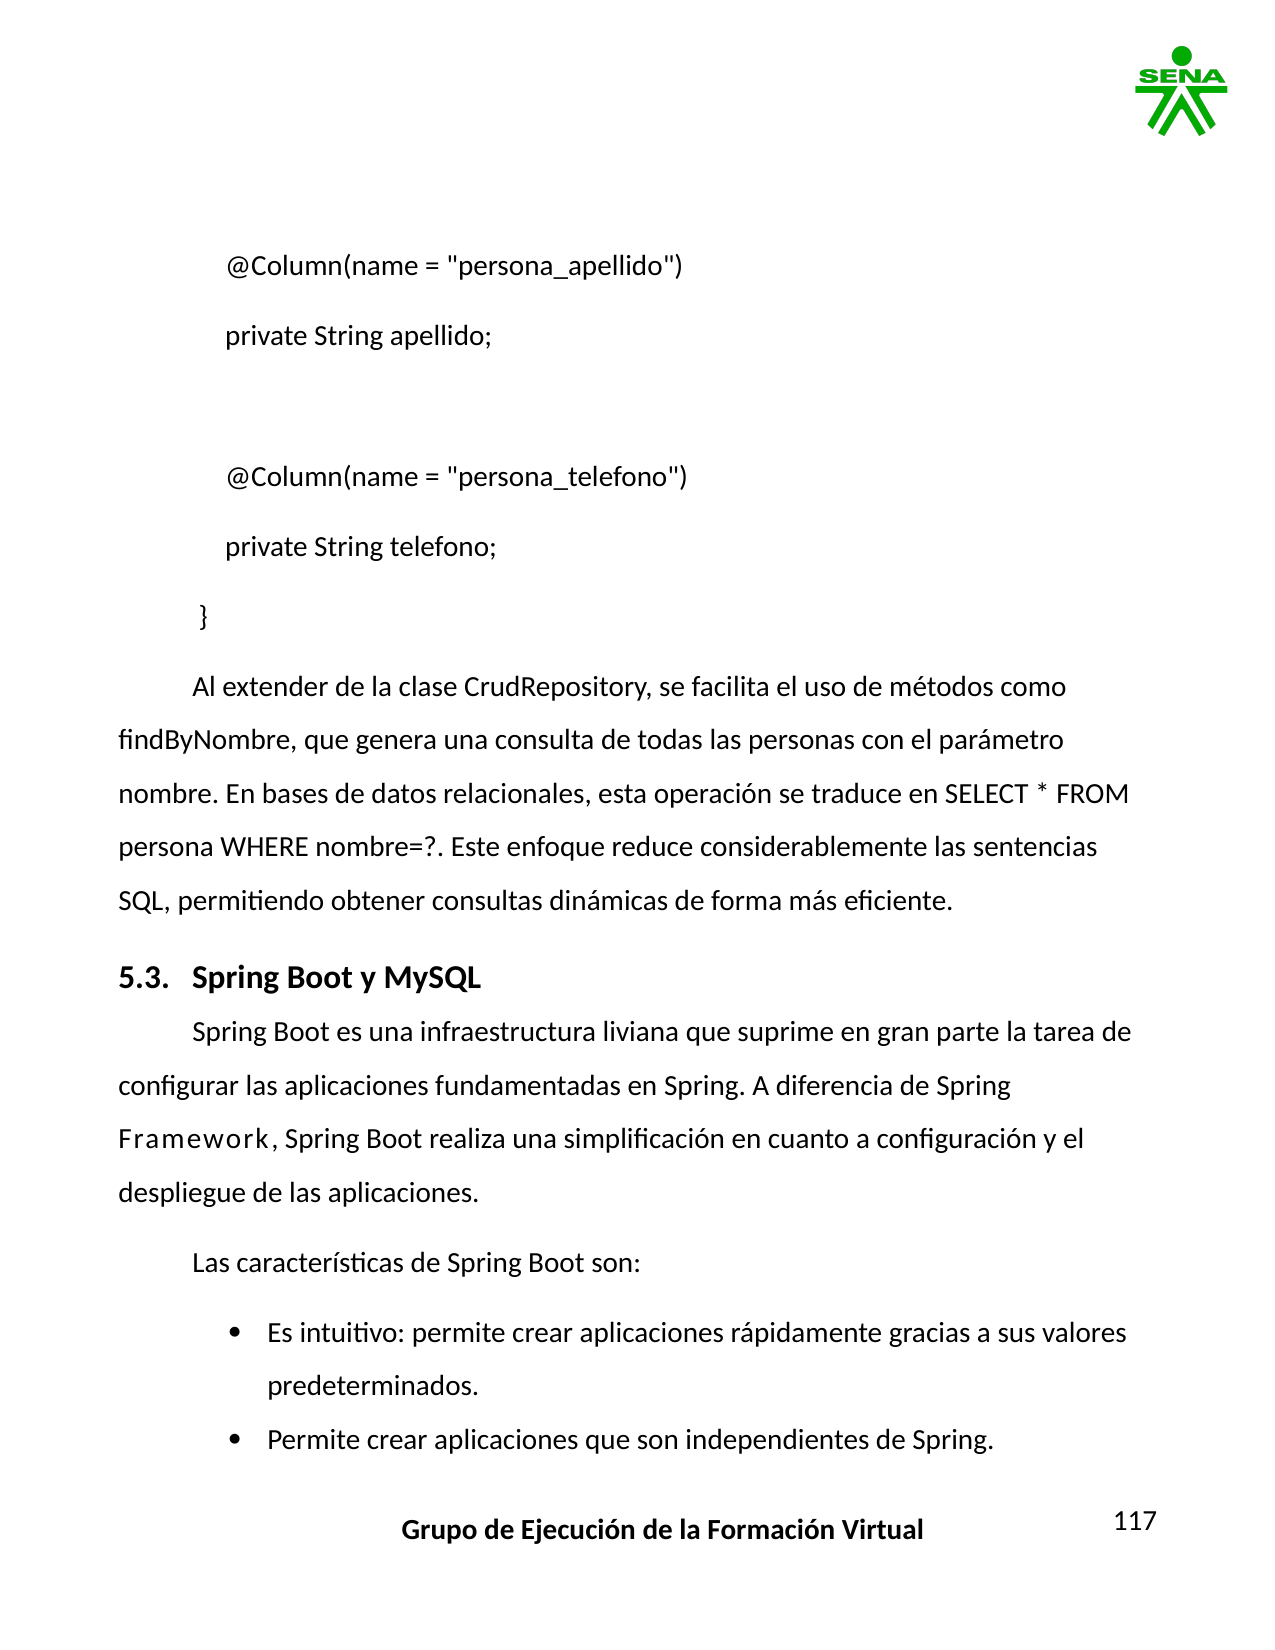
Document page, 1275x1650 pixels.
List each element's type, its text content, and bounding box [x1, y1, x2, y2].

text @Column(name = "persona_apellido") [118, 247, 1157, 283]
text private String telefono; [118, 528, 1157, 563]
subtitle Spring Boot y MySQL [118, 956, 1157, 997]
text Las características de Spring Boot son: [118, 1244, 1157, 1279]
list Es intuitivo: permite crear aplicaciones rápidamente gracias a sus valores predeterminados. [229, 1314, 1157, 1403]
text @Column(name = "persona_telefono") [118, 458, 1157, 493]
text private String apellido; [118, 317, 1157, 353]
text Spring Boot es una infraestructura liviana que suprime en gran parte la tarea de configurar las aplicaciones fundamentadas en Spring. A diferencia de Spring Framework, Spring Boot realiza una simplificación en cuanto a configuración y el despliegue de las aplicaciones. [118, 1013, 1157, 1209]
picture [1135, 46, 1228, 136]
list Permite crear aplicaciones que son independientes de Spring. [229, 1421, 1157, 1456]
text Al extender de la clase CrudRepository, se facilita el uso de métodos como findByNombre, que genera una consulta de todas las personas con el parámetro nombre. En bases de datos relacionales, esta operación se traduce en SELECT * FROM persona WHERE nombre=?. Este enfoque reduce considerablemente las sentencias SQL, permitiendo obtener consultas dinámicas de forma más eficiente. [118, 668, 1157, 917]
text } [118, 598, 1157, 633]
